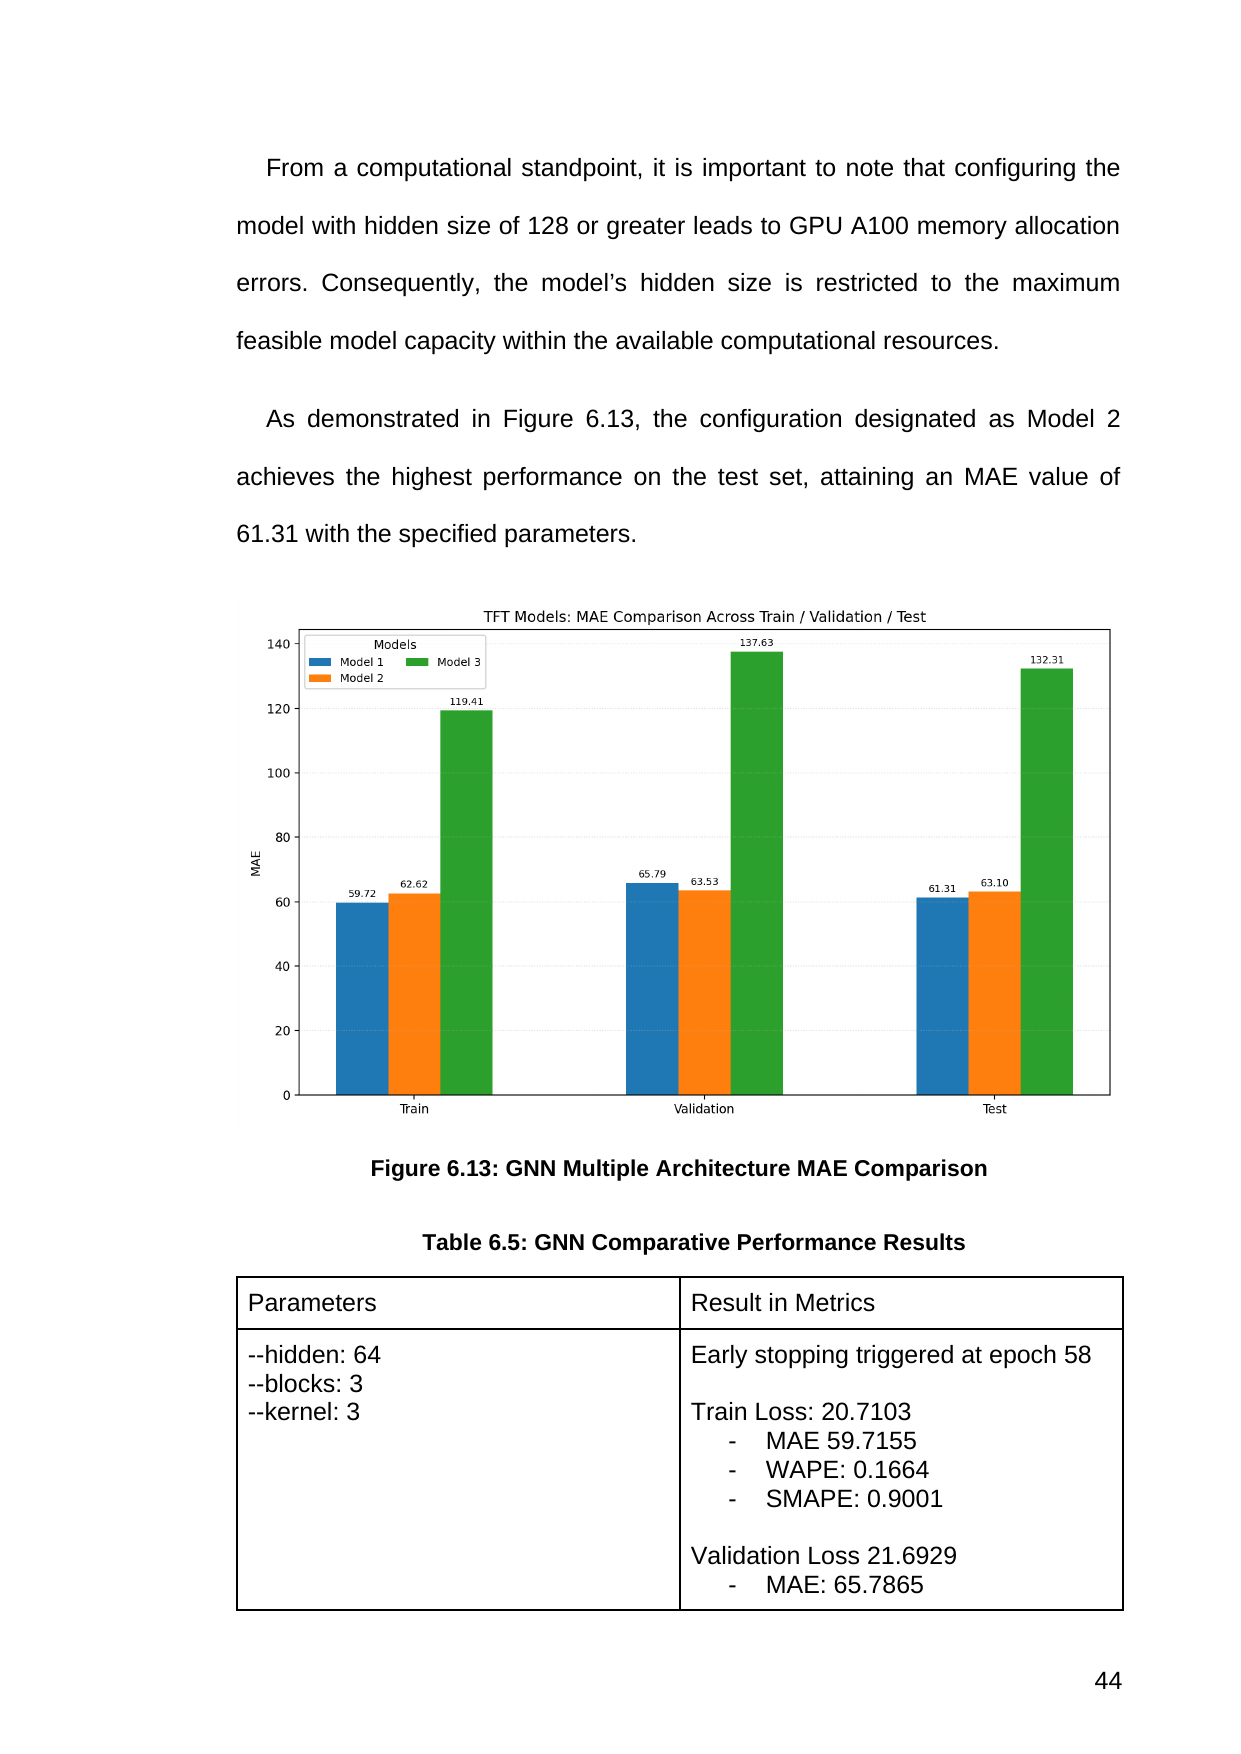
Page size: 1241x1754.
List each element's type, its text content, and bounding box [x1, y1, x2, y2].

text Table 6.5: GNN Comparative Performance Results [236, 1228, 1122, 1255]
text Figure 6.13: GNN Multiple Architecture MAE Comparison [236, 1129, 1122, 1181]
text From a computational standpoint, it is important to note that configuring the model with hidden size of 128 or greater leads to GPU A100 memory allocation errors. Consequently, the model’s hidden size is restricted to the maximum feasible model capacity within the available computational resources. [236, 153, 1122, 354]
picture [236, 597, 1123, 1129]
text As demonstrated in Figure 6.13, the configuration designated as Model 2 achieves the highest performance on the test set, attaining an MAE value of 61.31 with the specified parameters. [236, 404, 1122, 548]
